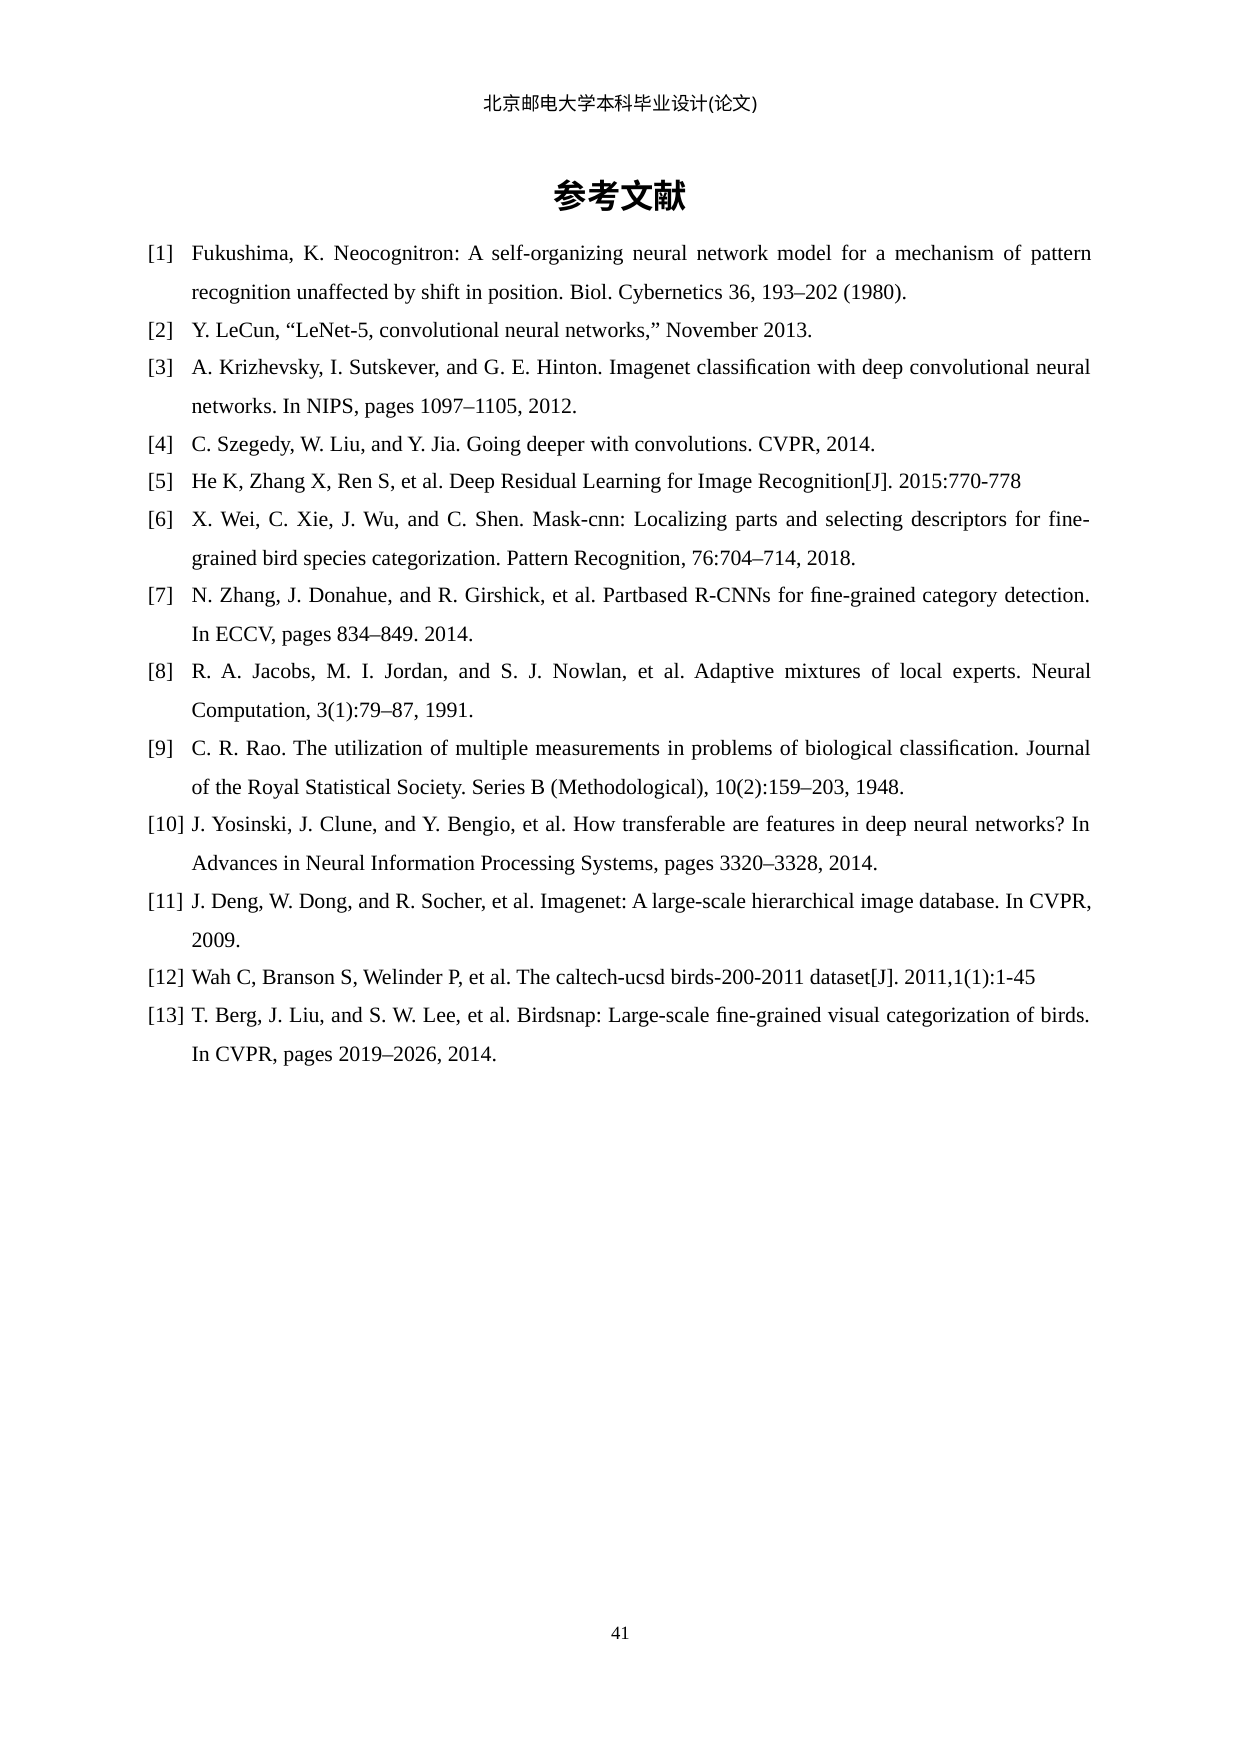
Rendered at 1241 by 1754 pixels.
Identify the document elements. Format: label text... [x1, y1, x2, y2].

list A. Krizhevsky, I. Sutskever, and G. E. Hinton. Imagenet classiﬁcation with deep convolutional neural networks. In NIPS, pages 1097–1105, 2012. [148, 351, 1092, 422]
list Wah C, Branson S, Welinder P, et al. The caltech-ucsd birds-200-2011 dataset[J]. 2011,1(1):1-45 [148, 961, 1092, 993]
list C. R. Rao. The utilization of multiple measurements in problems of biological classiﬁcation. Journal of the Royal Statistical Society. Series B (Methodological), 10(2):159–203, 1948. [148, 731, 1092, 803]
list J. Yosinski, J. Clune, and Y. Bengio, et al. How transferable are features in deep neural networks? In Advances in Neural Information Processing Systems, pages 3320–3328, 2014. [148, 808, 1092, 879]
list He K, Zhang X, Ren S, et al. Deep Residual Learning for Image Recognition[J]. 2015:770-778 [148, 464, 1092, 497]
list T. Berg, J. Liu, and S. W. Lee, et al. Birdsnap: Large-scale ﬁne-grained visual categorization of birds. In CVPR, pages 2019–2026, 2014. [148, 998, 1092, 1070]
list J. Deng, W. Dong, and R. Socher, et al. Imagenet: A large-scale hierarchical image database. In CVPR, 2009. [148, 884, 1092, 956]
list X. Wei, C. Xie, J. Wu, and C. Shen. Mask-cnn: Localizing parts and selecting descriptors for fine-grained bird species categorization. Pattern Recognition, 76:704–714, 2018. [148, 502, 1092, 573]
list Fukushima, K. Neocognitron: A self-organizing neural network model for a mechanism of pattern recognition unaffected by shift in position. Biol. Cybernetics 36, 193–202 (1980). [148, 237, 1092, 308]
list C. Szegedy, W. Liu, and Y. Jia. Going deeper with convolutions. CVPR, 2014. [148, 427, 1092, 459]
list N. Zhang, J. Donahue, and R. Girshick, et al. Partbased R-CNNs for ﬁne-grained category detection. In ECCV, pages 834–849. 2014. [148, 578, 1092, 650]
text 参考文献 [148, 162, 1092, 227]
list R. A. Jacobs, M. I. Jordan, and S. J. Nowlan, et al. Adaptive mixtures of local experts. Neural Computation, 3(1):79–87, 1991. [148, 655, 1092, 726]
list Y. LeCun, “LeNet-5, convolutional neural networks,” November 2013. [148, 313, 1092, 346]
